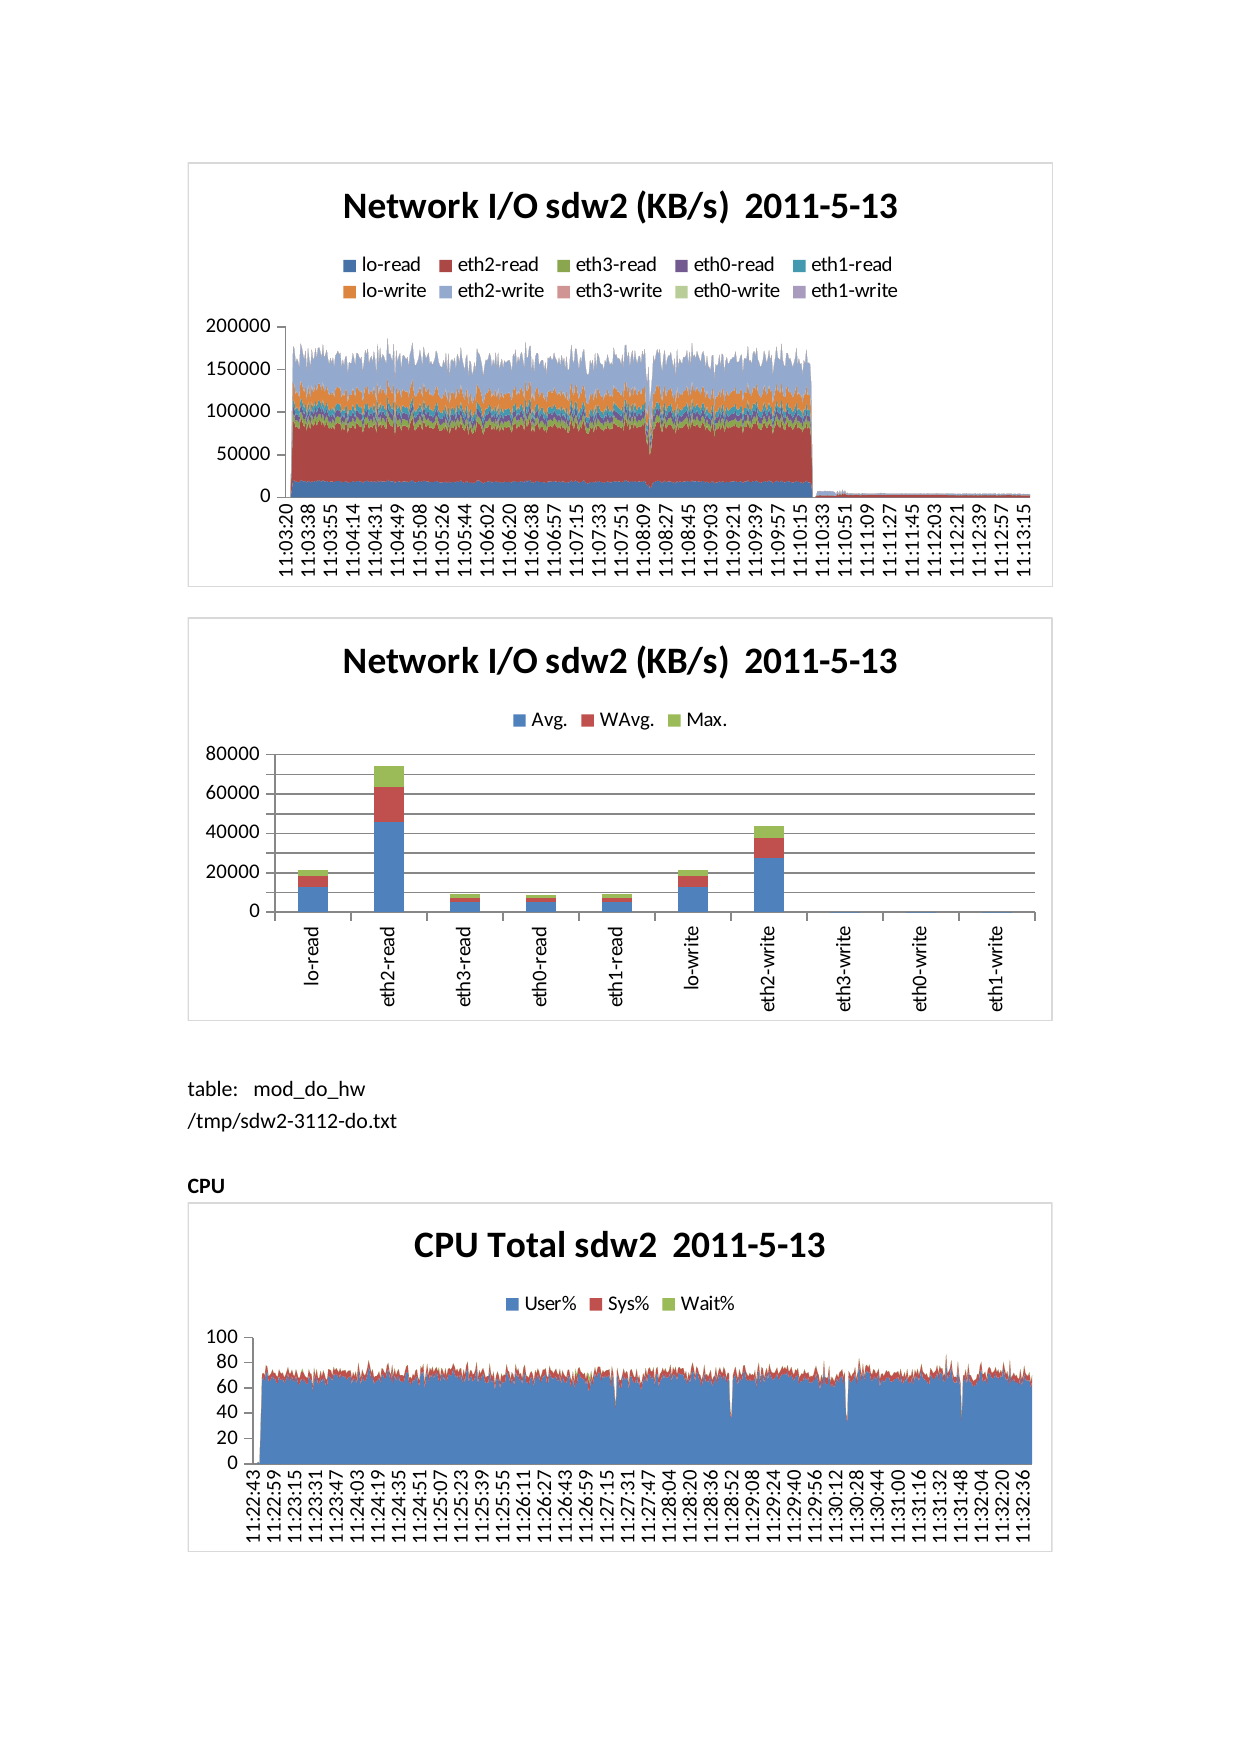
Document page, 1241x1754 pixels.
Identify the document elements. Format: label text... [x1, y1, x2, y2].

text table: mod_do_hw [187, 1072, 1053, 1104]
text /tmp/sdw2-3112-do.txt [187, 1104, 1053, 1137]
text CPU [187, 1169, 1053, 1202]
